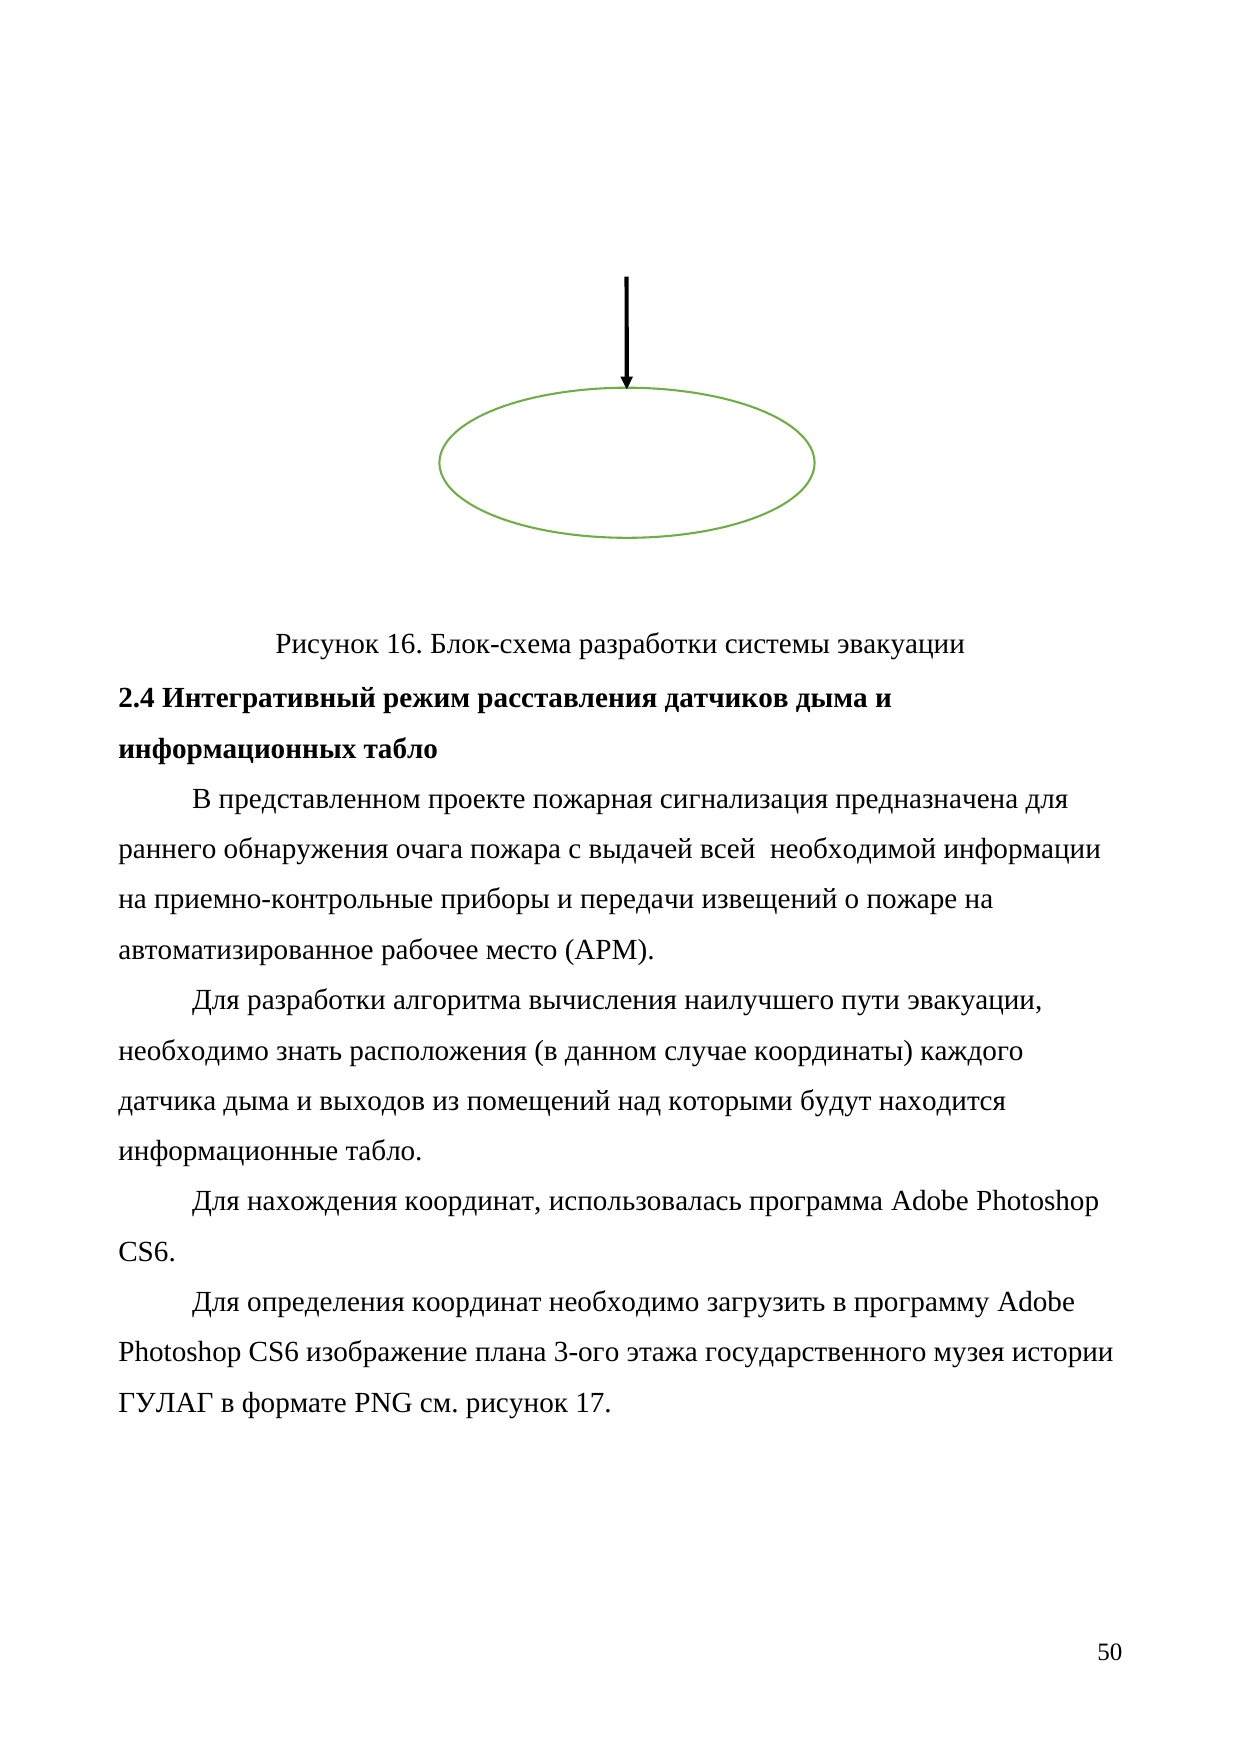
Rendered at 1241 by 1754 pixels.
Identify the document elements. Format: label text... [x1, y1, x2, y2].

subtitle 2.4 Интегративный режим расставления датчиков дыма и информационных табло [118, 680, 1122, 764]
text Для определения координат необходимо загрузить в программу Adobe Photoshop CS6 изображение плана 3-ого этажа государственного музея истории ГУЛАГ в формате PNG см. рисунок 17. [118, 1284, 1122, 1418]
text В представленном проекте пожарная сигнализация предназначена для раннего обнаружения очага пожара с выдачей всей необходимой информации на приемно-контрольные приборы и передачи извещений о пожаре на автоматизированное рабочее место (АРМ). [118, 781, 1122, 966]
text Рисунок 16. Блок-схема разработки системы эвакуации [118, 626, 1122, 659]
text Для разработки алгоритма вычисления наилучшего пути эвакуации, необходимо знать расположения (в данном случае координаты) каждого датчика дыма и выходов из помещений над которыми будут находится информационные табло. [118, 982, 1122, 1167]
text Для нахождения координат, использовалась программа Adobe Photoshop CS6. [118, 1183, 1122, 1267]
